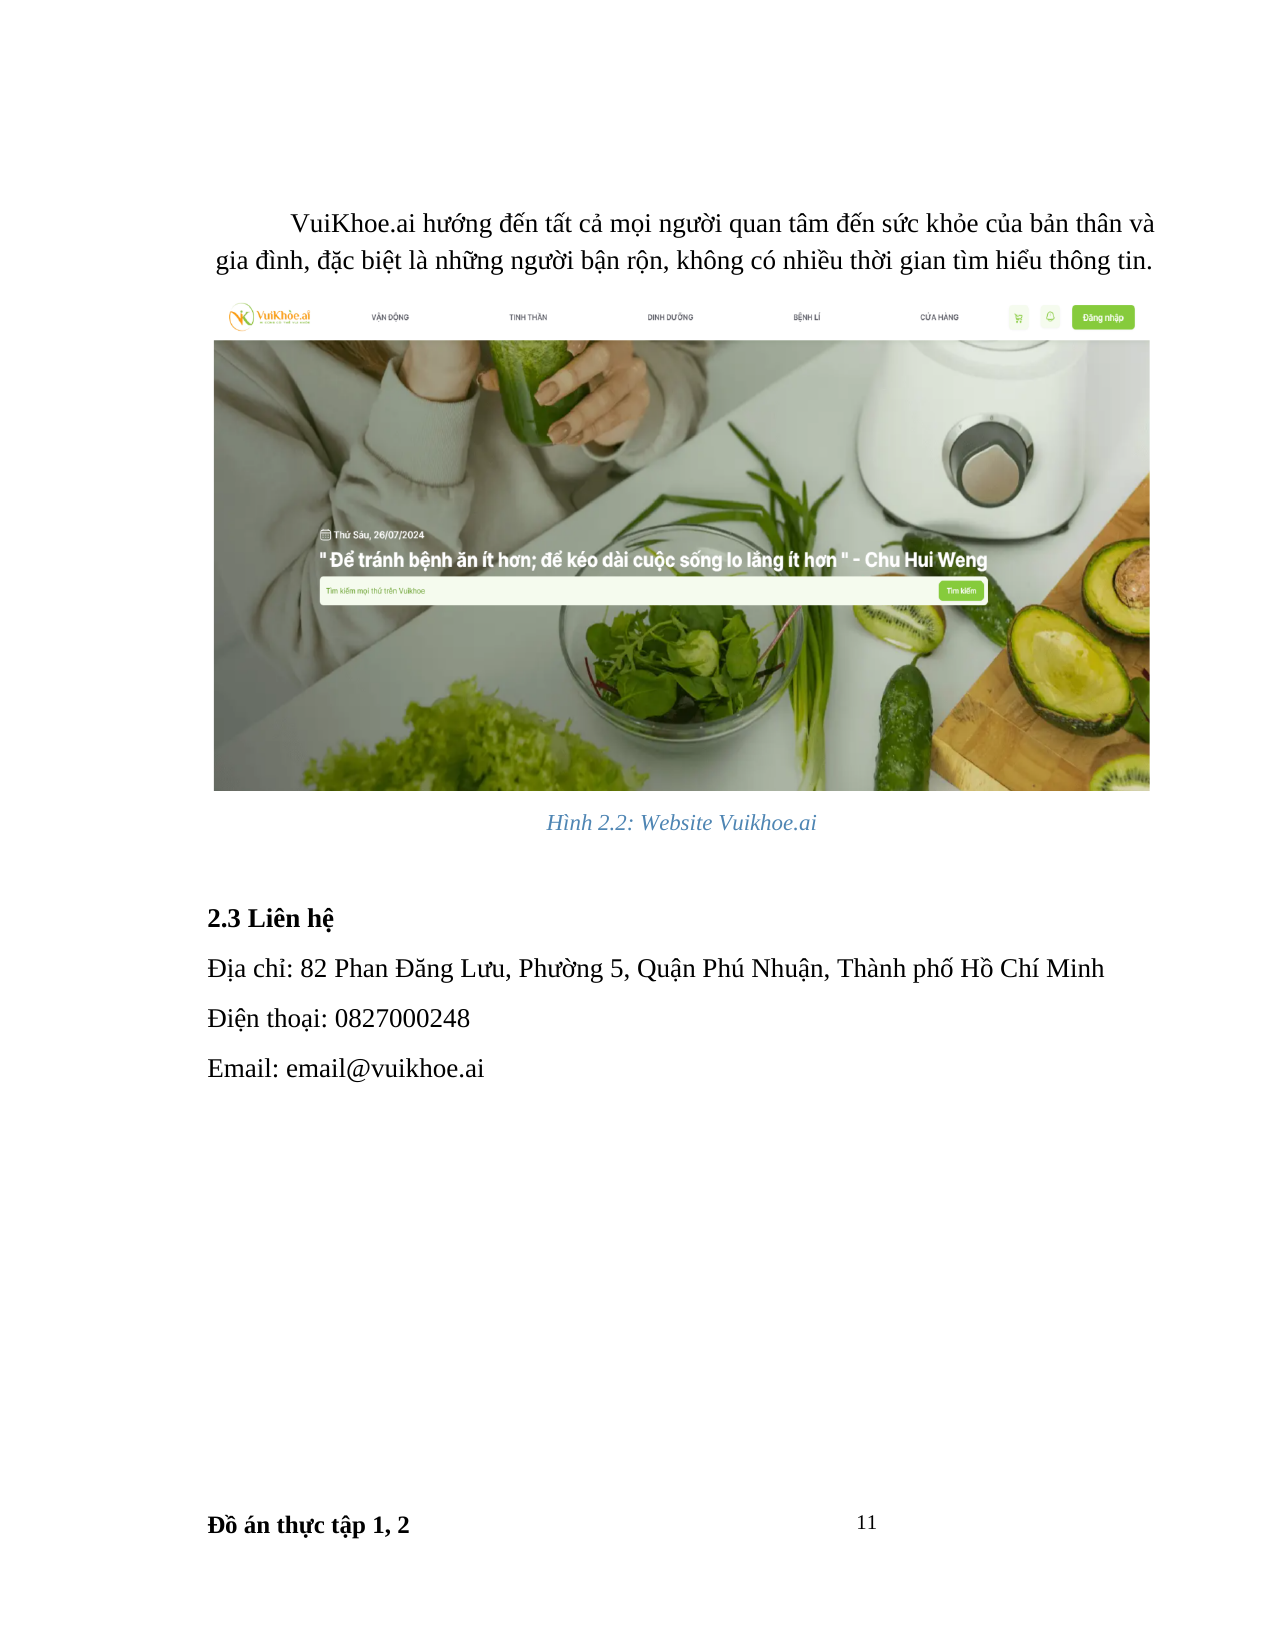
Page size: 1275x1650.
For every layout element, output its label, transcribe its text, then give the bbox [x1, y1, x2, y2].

list VuiKhoe.ai hướng đến tất cả mọi người quan tâm đến sức khỏe của bản thân và gia đình, đặc biệt là những người bận rộn, không có nhiều thời gian tìm hiểu thông tin. [215, 207, 1156, 275]
list Email: email@vuikhoe.ai [207, 1052, 1156, 1083]
text 2.3 Liên hệ [207, 902, 1156, 934]
list Điện thoại: 0827000248 [207, 1002, 1156, 1033]
picture [213, 294, 1150, 791]
list Địa chỉ: 82 Phan Đăng Lưu, Phường 5, Quận Phú Nhuận, Thành phố Hồ Chí Minh [207, 952, 1156, 983]
text Hình 2.2: Website Vuikhoe.ai [207, 809, 1156, 835]
